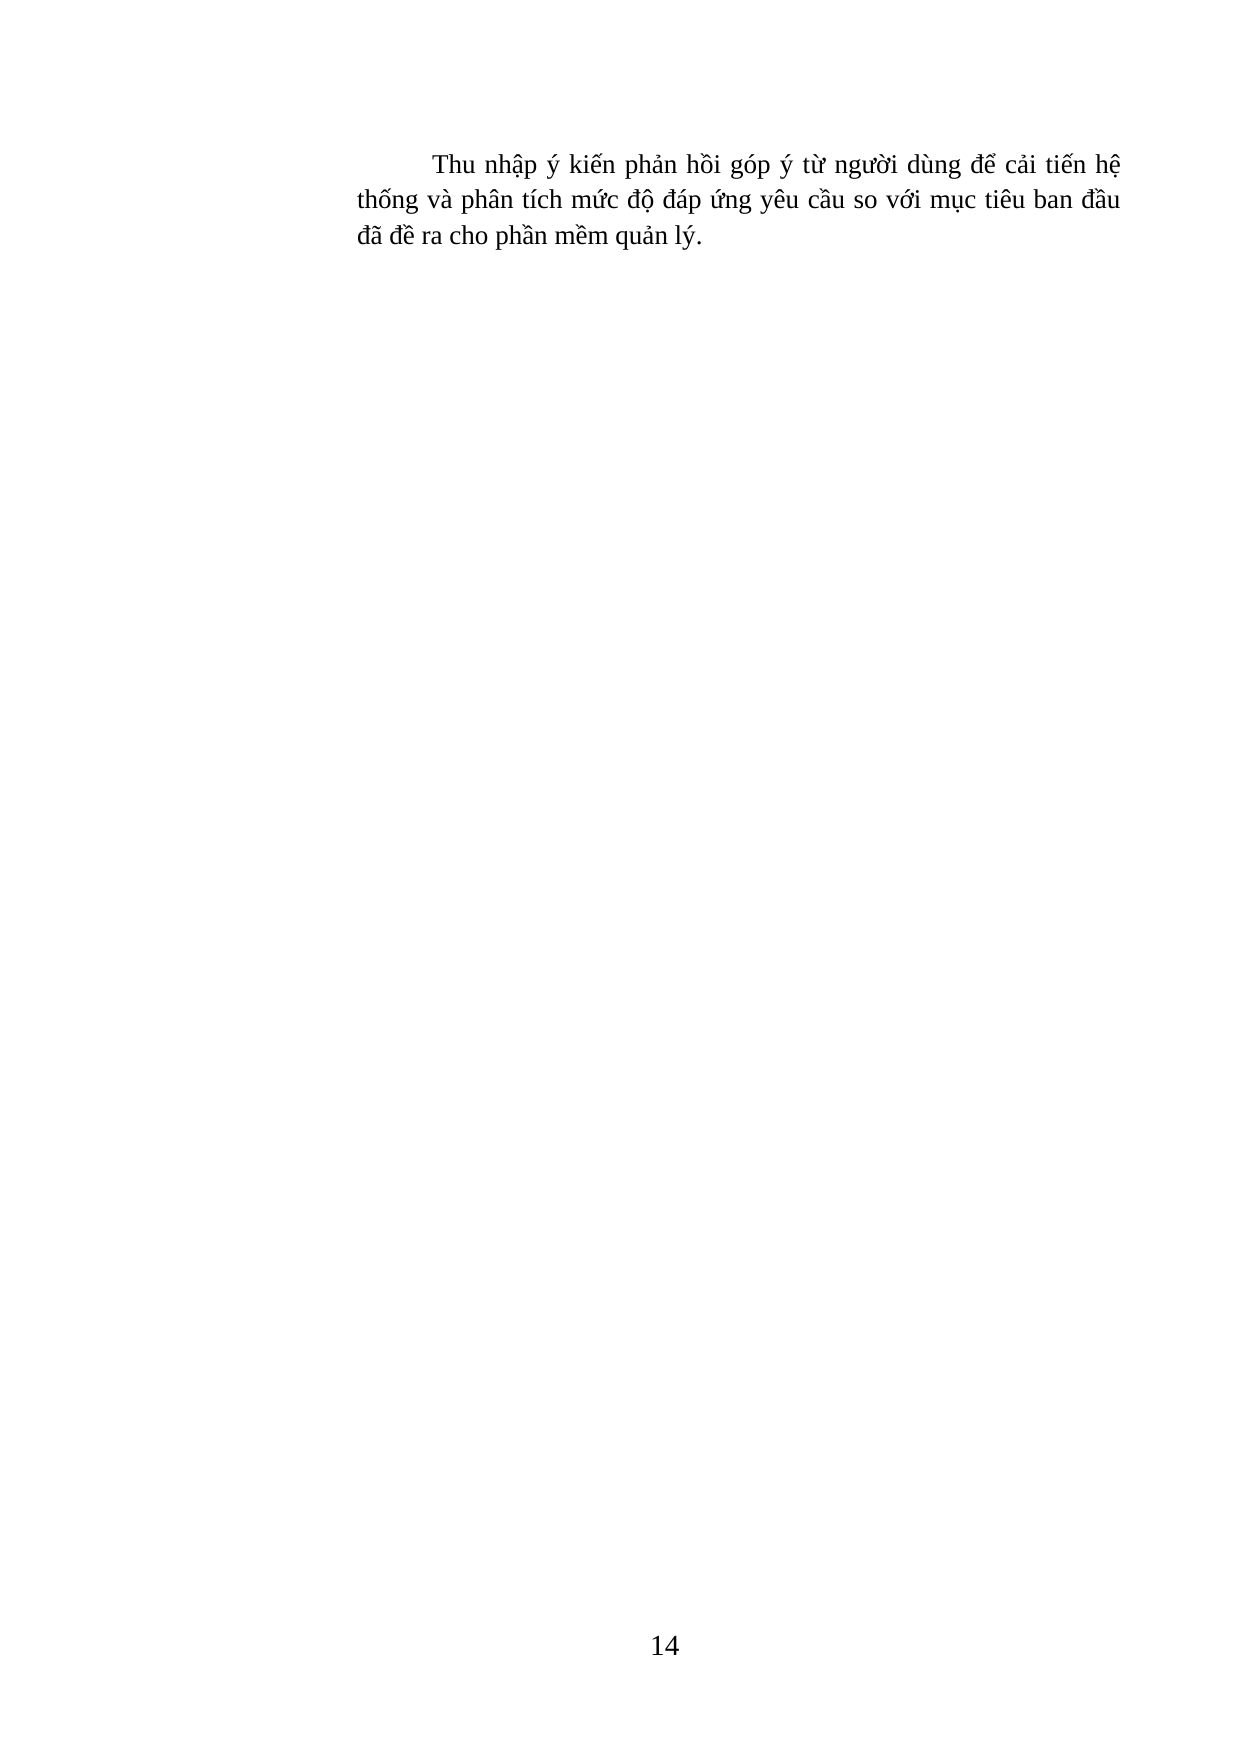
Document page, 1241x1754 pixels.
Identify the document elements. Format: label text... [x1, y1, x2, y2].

text Thu nhập ý kiến phản hồi góp ý từ người dùng để cải tiến hệ thống và phân tích mức độ đáp ứng yêu cầu so với mục tiêu ban đầu đã đề ra cho phần mềm quản lý. [357, 148, 1122, 250]
